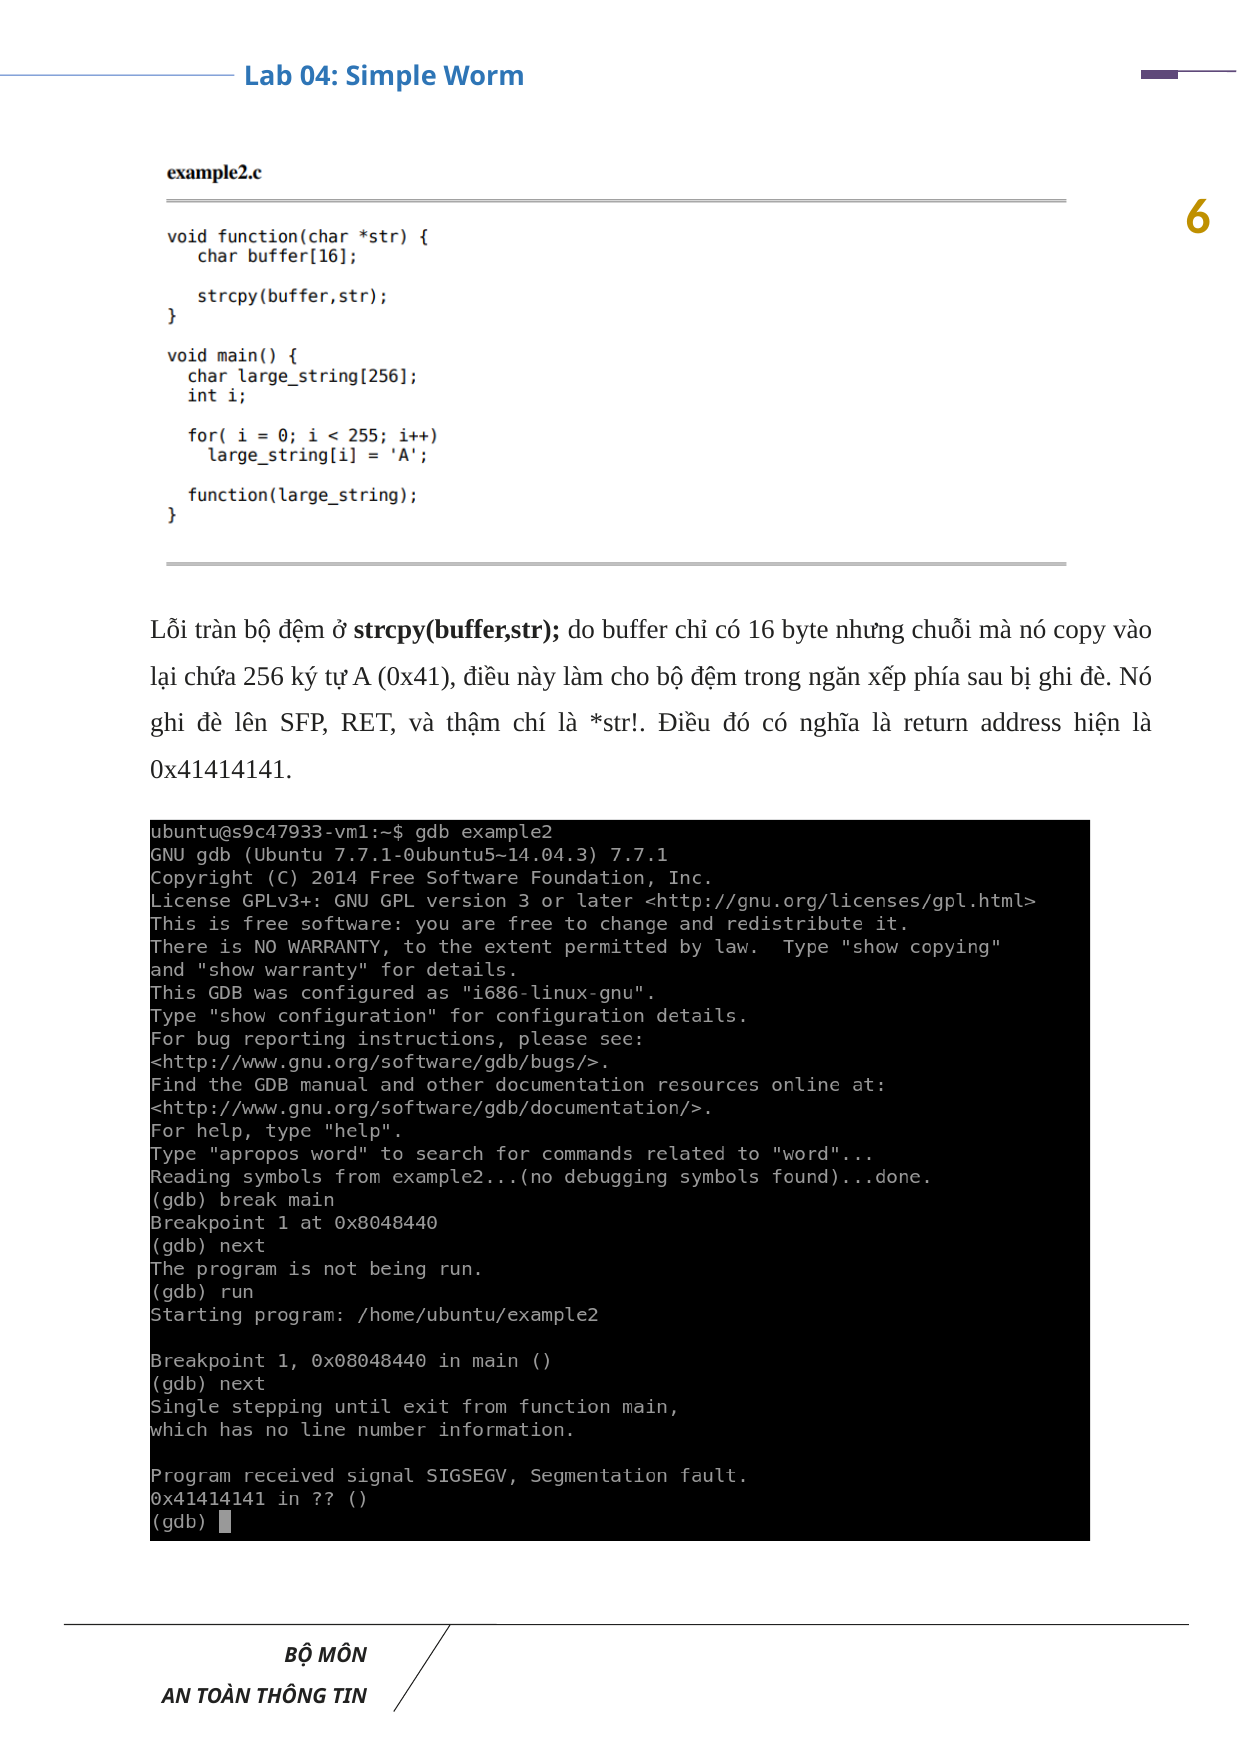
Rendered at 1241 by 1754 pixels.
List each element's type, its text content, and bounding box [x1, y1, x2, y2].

picture [150, 150, 1091, 583]
picture [150, 812, 1091, 1541]
text Lỗi tràn bộ đệm ở strcpy(buffer,str); do buffer chỉ có 16 byte nhưng chuỗi mà nó copy vào lại chứa 256 ký tự A (0x41), điều này làm cho bộ đệm trong ngăn xếp phía sau bị ghi đè. Nó ghi đè lên SFP, RET, và thậm chí là *str!. Điều đó có nghĩa là return address hiện là 0x41414141. [150, 613, 1153, 784]
